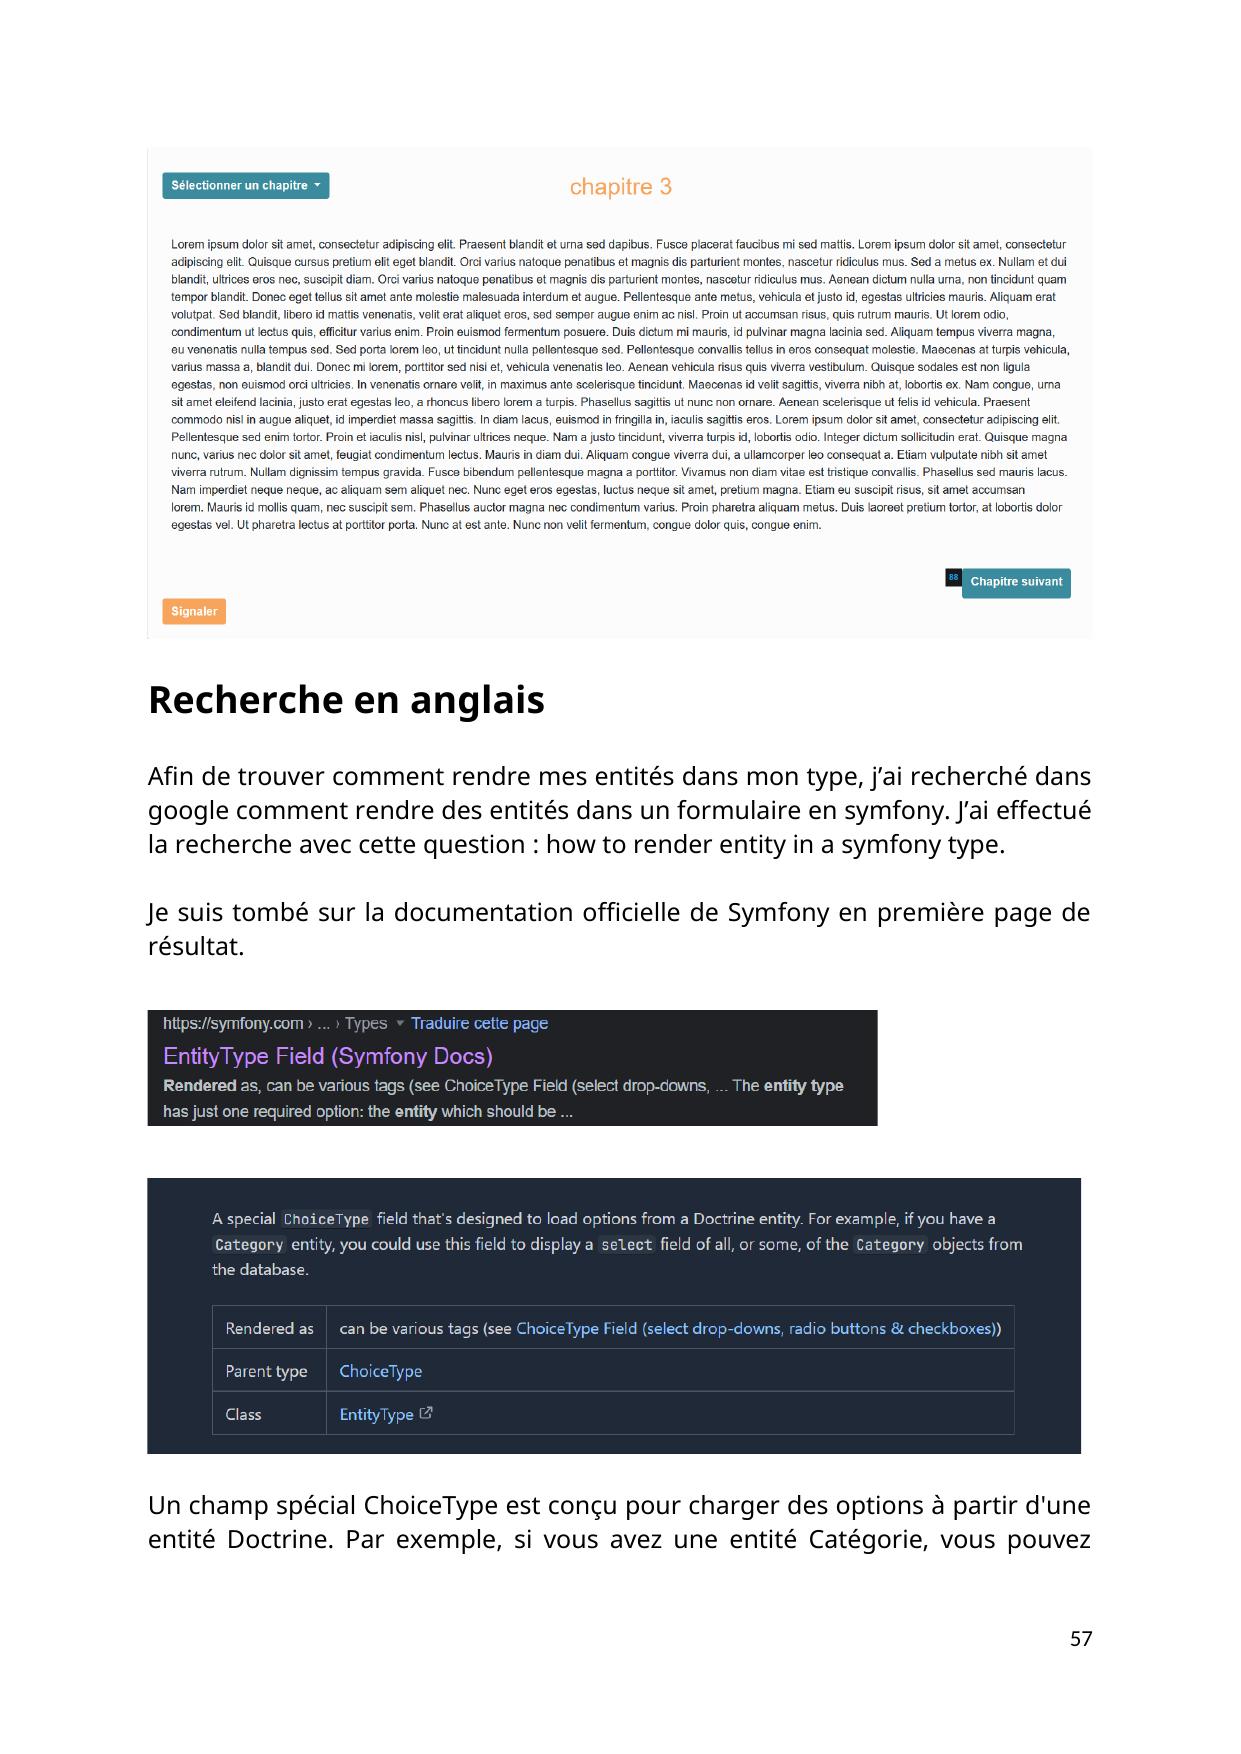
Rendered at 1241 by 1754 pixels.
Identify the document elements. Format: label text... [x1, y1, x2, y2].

text Je suis tombé sur la documentation officielle de Symfony en première page de résultat. [148, 894, 1093, 963]
picture [147, 1178, 1082, 1454]
text Recherche en anglais [148, 673, 1093, 724]
picture [147, 1010, 878, 1126]
text Afin de trouver comment rendre mes entités dans mon type, j’ai recherché dans google comment rendre des entités dans un formulaire en symfony. J’ai effectué la recherche avec cette question : how to render entity in a symfony type. [148, 758, 1093, 860]
picture [147, 147, 1093, 639]
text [148, 1488, 1093, 1556]
